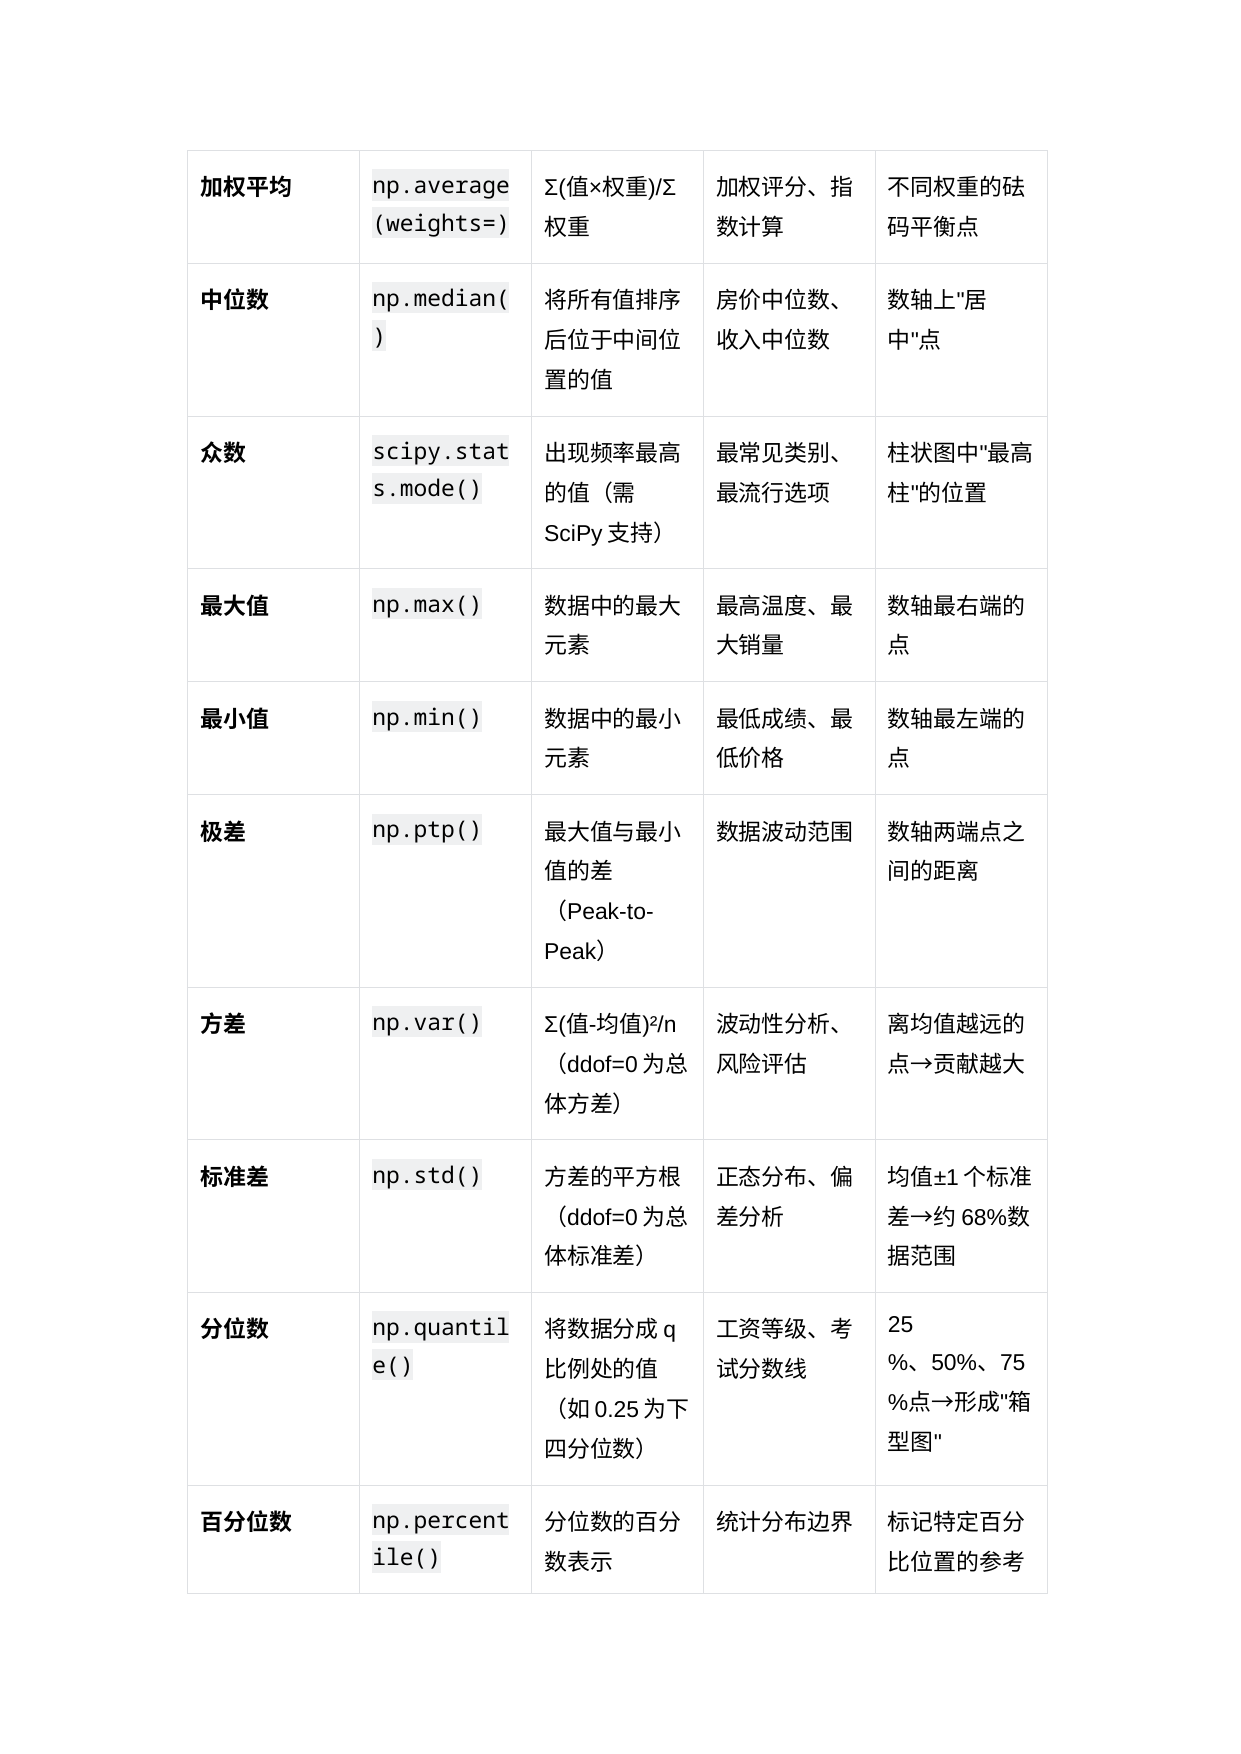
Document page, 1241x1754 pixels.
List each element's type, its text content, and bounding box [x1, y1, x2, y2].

table_cell 极差 [188, 795, 359, 987]
table_cell 将所有值排序后位于中间位置的值 [532, 264, 703, 416]
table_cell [532, 1486, 703, 1593]
table_cell 中位数 [188, 264, 359, 416]
table_cell np.ptp() [360, 795, 531, 987]
table_cell 众数 [188, 417, 359, 568]
table_cell 房价中位数、收入中位数 [704, 264, 875, 416]
table_cell np.var() [360, 988, 531, 1139]
table_cell 标记特定百分比位置的参考线 [876, 1486, 1047, 1593]
table_cell scipy.stats.mode() [360, 417, 531, 568]
table_cell 加权平均 [188, 151, 359, 263]
table_cell np.max() [360, 569, 531, 681]
table_cell 数据中的最大元素 [532, 569, 703, 681]
table_cell 波动性分析、风险评估 [704, 988, 875, 1139]
table_cell 标准差 [188, 1140, 359, 1292]
table_cell 出现频率最高的值（需SciPy支持） [532, 417, 703, 568]
table_cell 数据波动范围 [704, 795, 875, 987]
table_cell np.percentile() [360, 1486, 531, 1593]
table_cell 柱状图中"最高柱"的位置 [876, 417, 1047, 568]
table_cell 分位数 [188, 1293, 359, 1484]
table_cell 最大值 [188, 569, 359, 681]
table_cell 最高温度、最大销量 [704, 569, 875, 681]
table_cell 将数据分成q比例处的值（如0.25为下四分位数） [532, 1293, 703, 1484]
table_cell 最低成绩、最低价格 [704, 682, 875, 794]
table_cell 方差的平方根（ddof=0为总体标准差） [532, 1140, 703, 1292]
table_cell np.average(weights=) [360, 151, 531, 263]
table_cell 加权评分、指数计算 [704, 151, 875, 263]
table_cell np.min() [360, 682, 531, 794]
table_cell 最小值 [188, 682, 359, 794]
table_cell 数轴上"居中"点 [876, 264, 1047, 416]
table_cell 数轴最左端的点 [876, 682, 1047, 794]
table_cell np.quantile() [360, 1293, 531, 1484]
table_cell Σ(值×权重)/Σ权重 [532, 151, 703, 263]
table_cell 统计分布边界 [704, 1486, 875, 1593]
table_cell 不同权重的砝码平衡点 [876, 151, 1047, 263]
table_cell 均值±1个标准差→约68%数据范围 [876, 1140, 1047, 1292]
table_cell np.std() [360, 1140, 531, 1292]
table_cell 数据中的最小元素 [532, 682, 703, 794]
table_cell 最常见类别、最流行选项 [704, 417, 875, 568]
table_cell 数轴两端点之间的距离 [876, 795, 1047, 987]
table_cell 方差 [188, 988, 359, 1139]
table_cell Σ(值-均值)²/n （ddof=0为总体方差） [532, 988, 703, 1139]
table_cell 数轴最右端的点 [876, 569, 1047, 681]
table_cell 工资等级、考试分数线 [704, 1293, 875, 1484]
table_cell 正态分布、偏差分析 [704, 1140, 875, 1292]
table_cell 百分位数 [188, 1486, 359, 1593]
table_cell 离均值越远的点→贡献越大 [876, 988, 1047, 1139]
table_cell np.median() [360, 264, 531, 416]
table_cell 25%、50%、75%点→形成"箱型图" [876, 1293, 1047, 1484]
table_cell 最大值与最小值的差（Peak-to-Peak） [532, 795, 703, 987]
